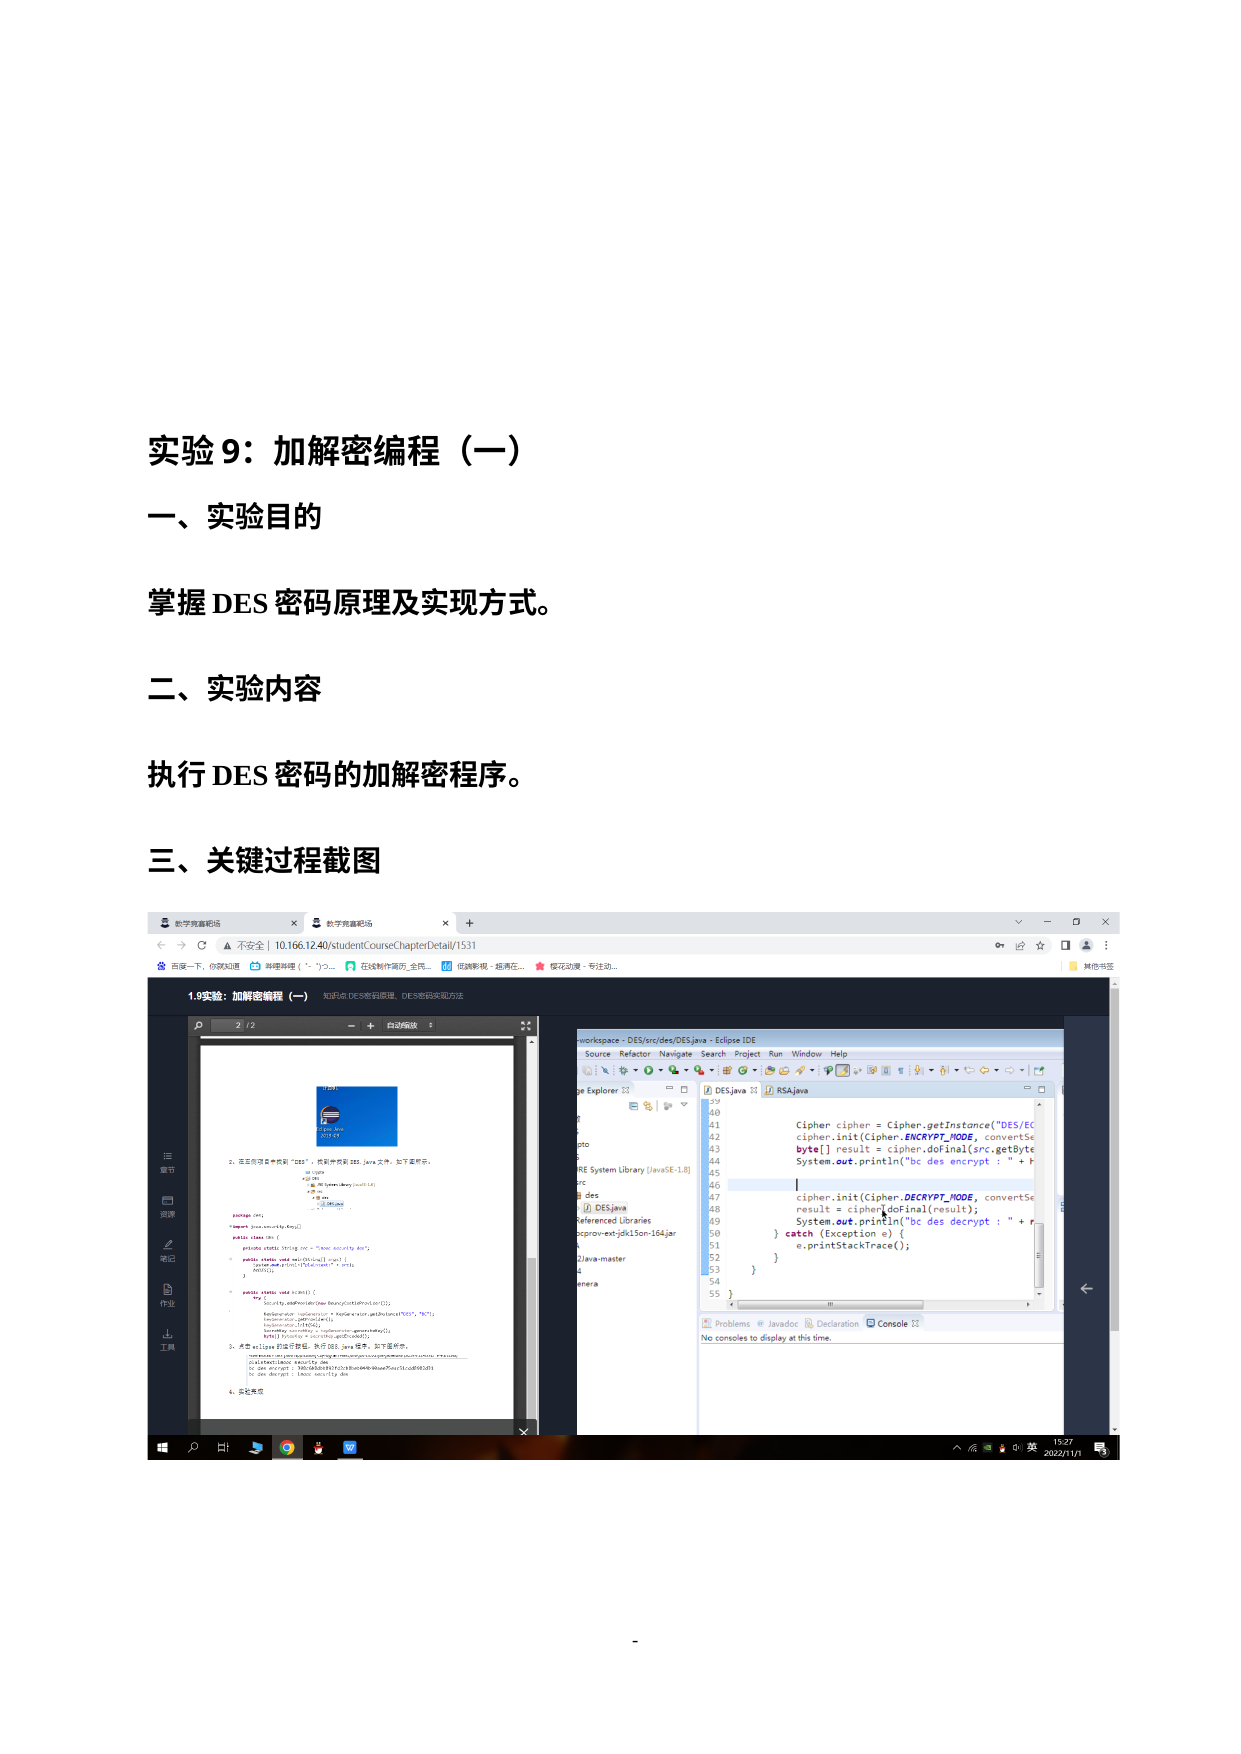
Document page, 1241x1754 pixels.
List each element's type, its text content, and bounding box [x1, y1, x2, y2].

text 三、关键过程截图 [148, 827, 1122, 892]
text 实验9：加解密编程（一） [148, 417, 1122, 482]
text 一、实验目的 [148, 482, 1122, 547]
text 掌握DES密码原理及实现方式。 [148, 568, 1122, 633]
text 执行DES密码的加解密程序。 [148, 741, 1122, 806]
text 二、实验内容 [148, 654, 1122, 719]
picture [147, 912, 1120, 1460]
